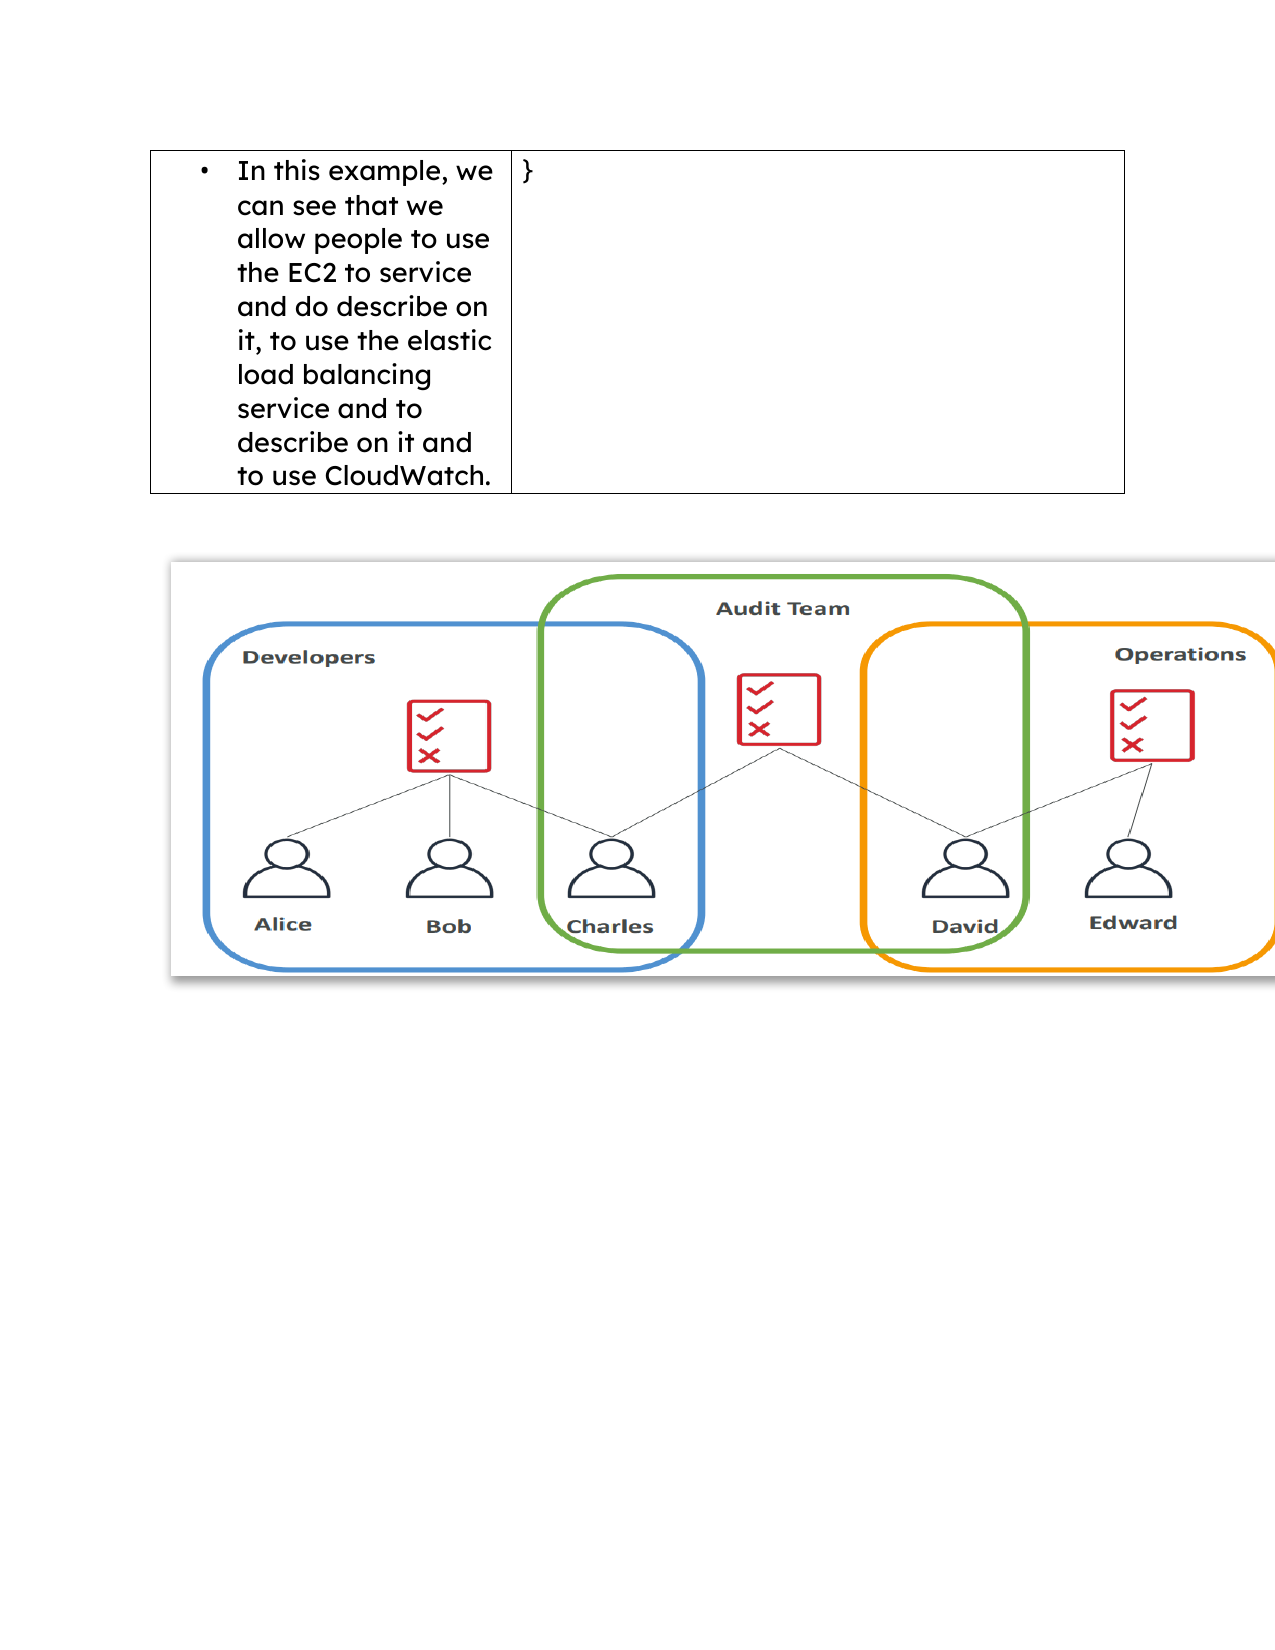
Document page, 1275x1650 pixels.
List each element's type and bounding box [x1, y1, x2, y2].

table_header [151, 151, 511, 493]
picture [171, 562, 1275, 976]
table_header [512, 151, 1124, 493]
